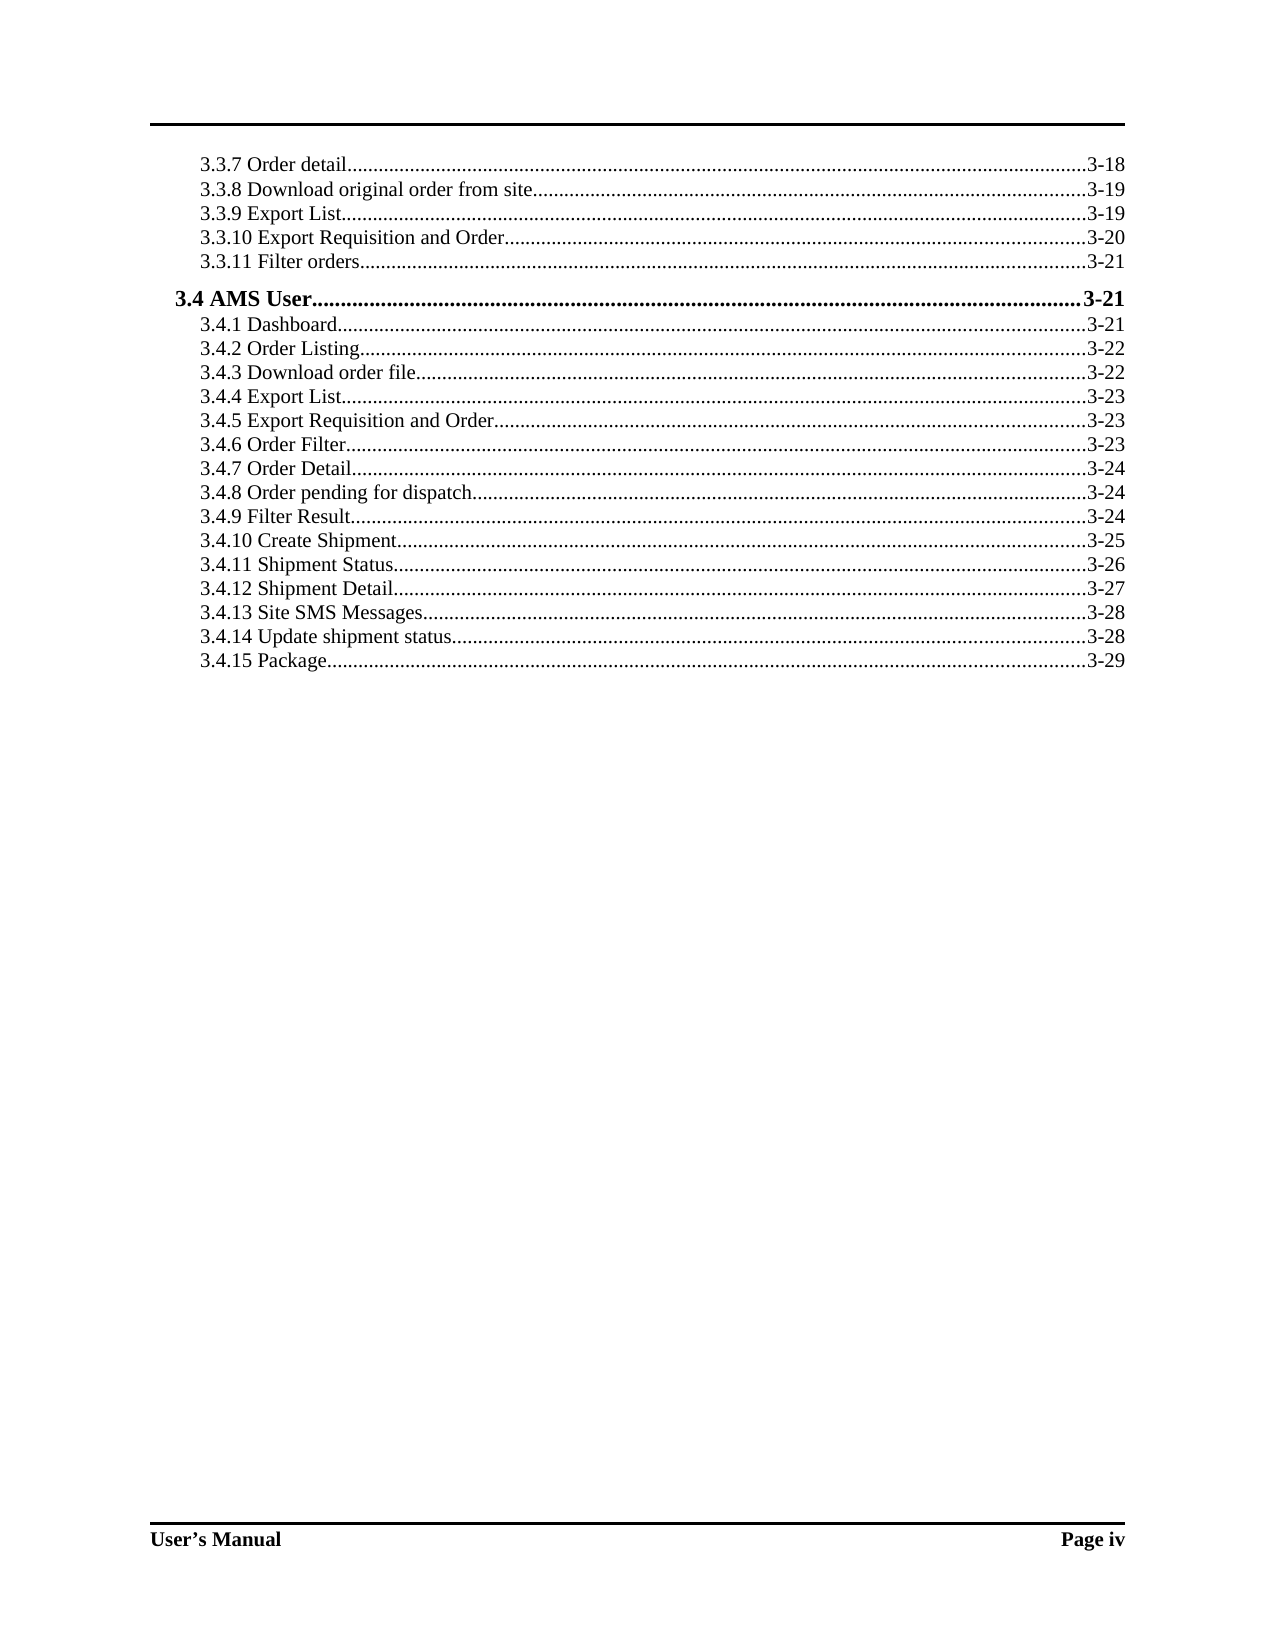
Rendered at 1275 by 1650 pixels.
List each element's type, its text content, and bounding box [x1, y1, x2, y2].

text 3.4.8 Order pending for dispatch 3-24 [200, 480, 1125, 504]
text 3.4.5 Export Requisition and Order 3-23 [200, 408, 1125, 432]
text 3.4 AMS User 3-21 [175, 285, 1125, 312]
text 3.4.15 Package 3-29 [200, 648, 1125, 672]
text 3.4.11 Shipment Status 3-26 [200, 552, 1125, 576]
text 3.4.3 Download order file 3-22 [200, 360, 1125, 384]
text 3.4.2 Order Listing 3-22 [200, 336, 1125, 360]
text 3.4.12 Shipment Detail 3-27 [200, 576, 1125, 600]
text 3.4.4 Export List 3-23 [200, 384, 1125, 408]
text 3.3.11 Filter orders 3-21 [200, 249, 1125, 273]
text 3.4.14 Update shipment status 3-28 [200, 624, 1125, 648]
text 3.4.10 Create Shipment 3-25 [200, 528, 1125, 552]
text 3.4.13 Site SMS Messages 3-28 [200, 600, 1125, 624]
text 3.4.9 Filter Result 3-24 [200, 504, 1125, 528]
text 3.3.9 Export List 3-19 [200, 201, 1125, 224]
text 3.4.6 Order Filter 3-23 [200, 432, 1125, 456]
text 3.4.7 Order Detail 3-24 [200, 456, 1125, 480]
text 3.3.8 Download original order from site 3-19 [200, 176, 1125, 201]
text 3.4.1 Dashboard 3-21 [200, 312, 1125, 336]
text 3.3.10 Export Requisition and Order 3-20 [200, 224, 1125, 249]
text 3.3.7 Order detail 3-18 [200, 152, 1125, 176]
